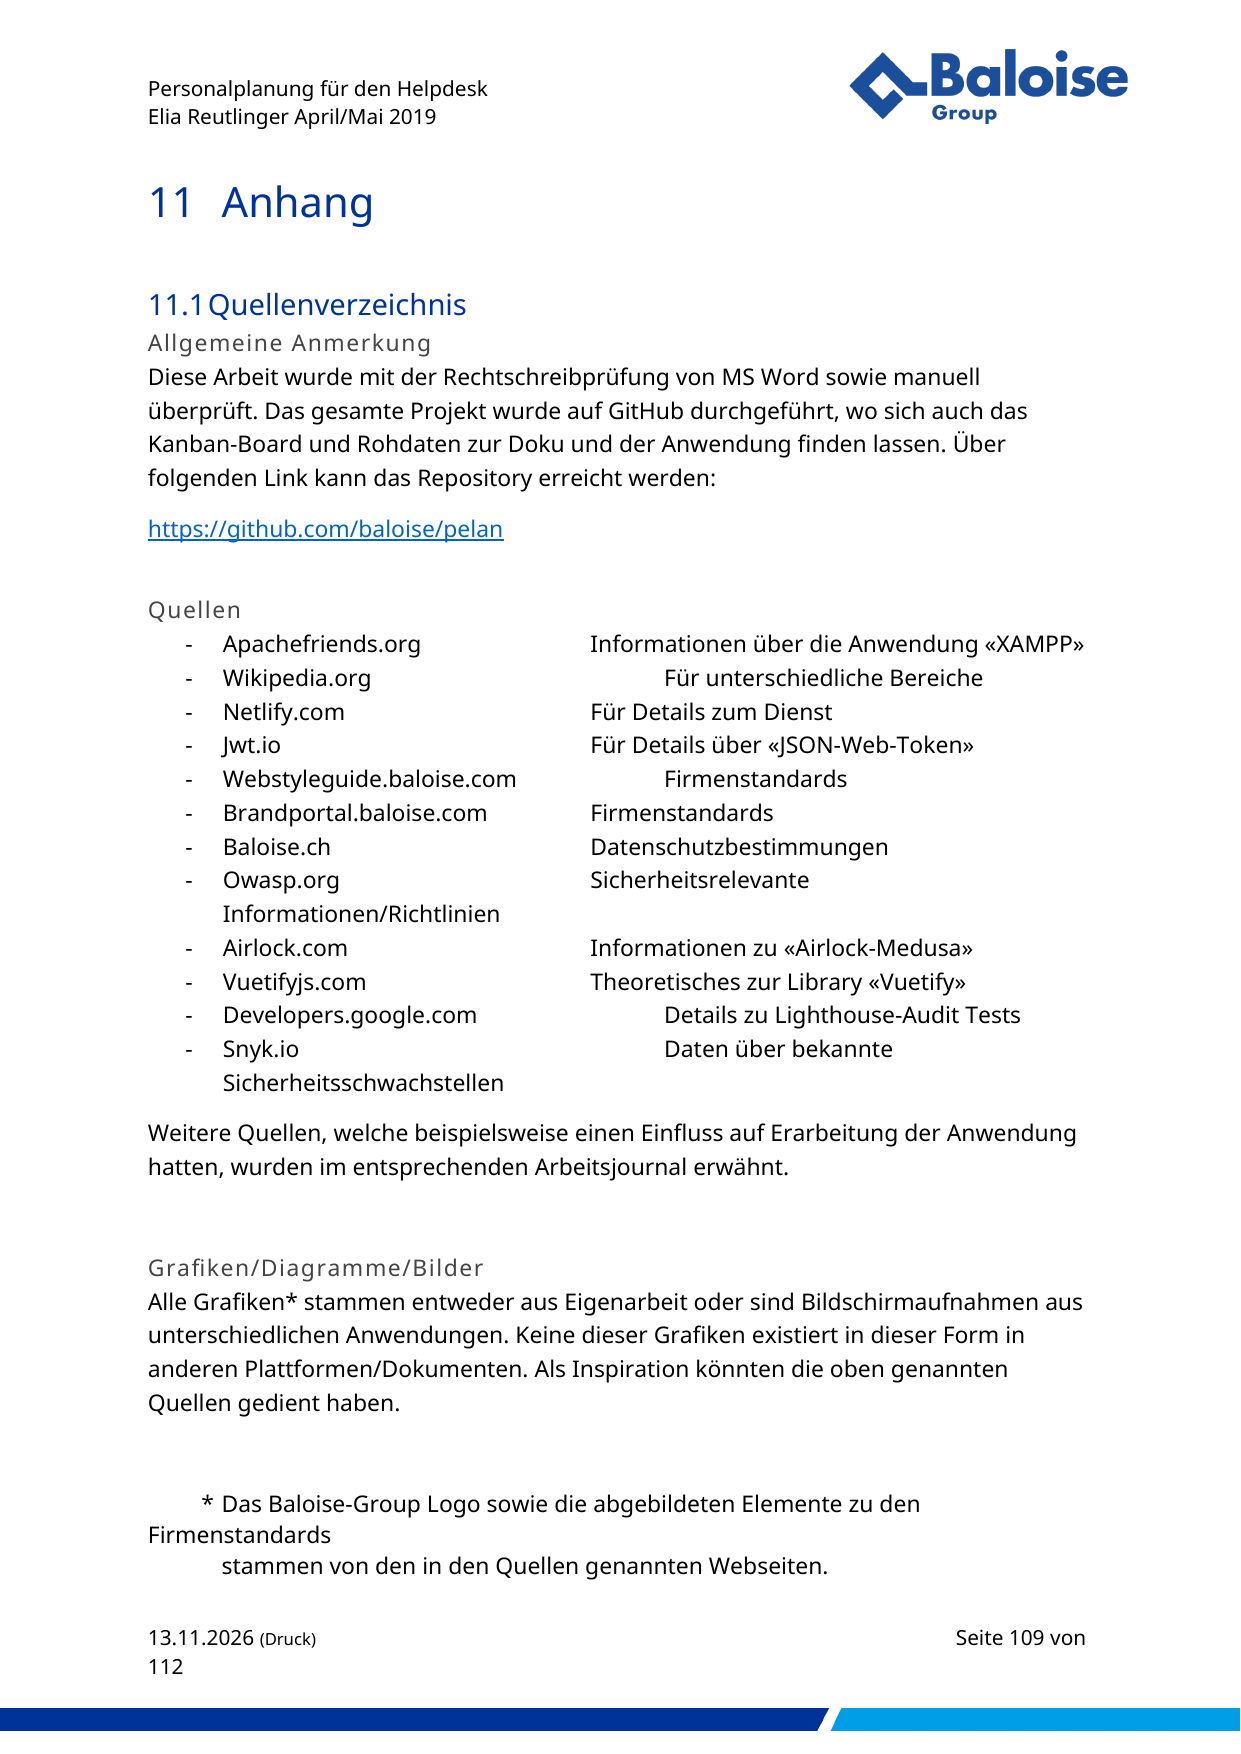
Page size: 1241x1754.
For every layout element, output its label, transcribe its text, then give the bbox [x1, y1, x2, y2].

subtitle Allgemeine Anmerkung [148, 327, 1093, 358]
subtitle Quellenverzeichnis [148, 284, 1093, 324]
list Owasp.org Sicherheitsrelevante Informationen/Richtlinien [185, 864, 1093, 929]
list Wikipedia.org Für unterschiedliche Bereiche [185, 662, 1093, 693]
subtitle Anhang [148, 173, 1093, 229]
text stammen von den in den Quellen genannten Webseiten. [148, 1550, 1093, 1581]
subtitle Quellen [148, 594, 1093, 625]
text * Das Baloise-Group Logo sowie die abgebildeten Elemente zu den Firmenstandards [148, 1487, 1093, 1550]
list Developers.google.com Details zu Lighthouse-Audit Tests [185, 999, 1093, 1030]
list Baloise.ch Datenschutzbestimmungen [185, 830, 1093, 862]
list Brandportal.baloise.com Firmenstandards [185, 797, 1093, 828]
text Alle Grafiken* stammen entweder aus Eigenarbeit oder sind Bildschirmaufnahmen aus unterschiedlichen Anwendungen. Keine dieser Grafiken existiert in dieser Form in anderen Plattformen/Dokumenten. Als Inspiration könnten die oben genannten Quellen gedient haben. [148, 1285, 1093, 1418]
picture [849, 49, 1128, 124]
list Webstyleguide.baloise.com Firmenstandards [185, 763, 1093, 794]
list Netlify.com Für Details zum Dienst [185, 695, 1093, 727]
text https://github.com/baloise/pelan [148, 512, 1093, 544]
text Weitere Quellen, welche beispielsweise einen Einfluss auf Erarbeitung der Anwendung hatten, wurden im entsprechenden Arbeitsjournal erwähnt. [148, 1117, 1093, 1182]
text Diese Arbeit wurde mit der Rechtschreibprüfung von MS Word sowie manuell überprüft. Das gesamte Projekt wurde auf GitHub durchgeführt, wo sich auch das Kanban-Board und Rohdaten zur Doku und der Anwendung finden lassen. Über folgenden Link kann das Repository erreicht werden: [148, 361, 1093, 493]
list Apachefriends.org Informationen über die Anwendung «XAMPP» [185, 628, 1093, 659]
list Airlock.com Informationen zu «Airlock-Medusa» [185, 932, 1093, 963]
subtitle Grafiken/Diagramme/Bilder [148, 1252, 1093, 1283]
list Jwt.io Für Details über «JSON-Web-Token» [185, 729, 1093, 760]
list Snyk.io Daten über bekannte Sicherheitsschwachstellen [185, 1033, 1093, 1098]
list Vuetifyjs.com Theoretisches zur Library «Vuetify» [185, 965, 1093, 997]
picture [0, 1708, 1241, 1733]
